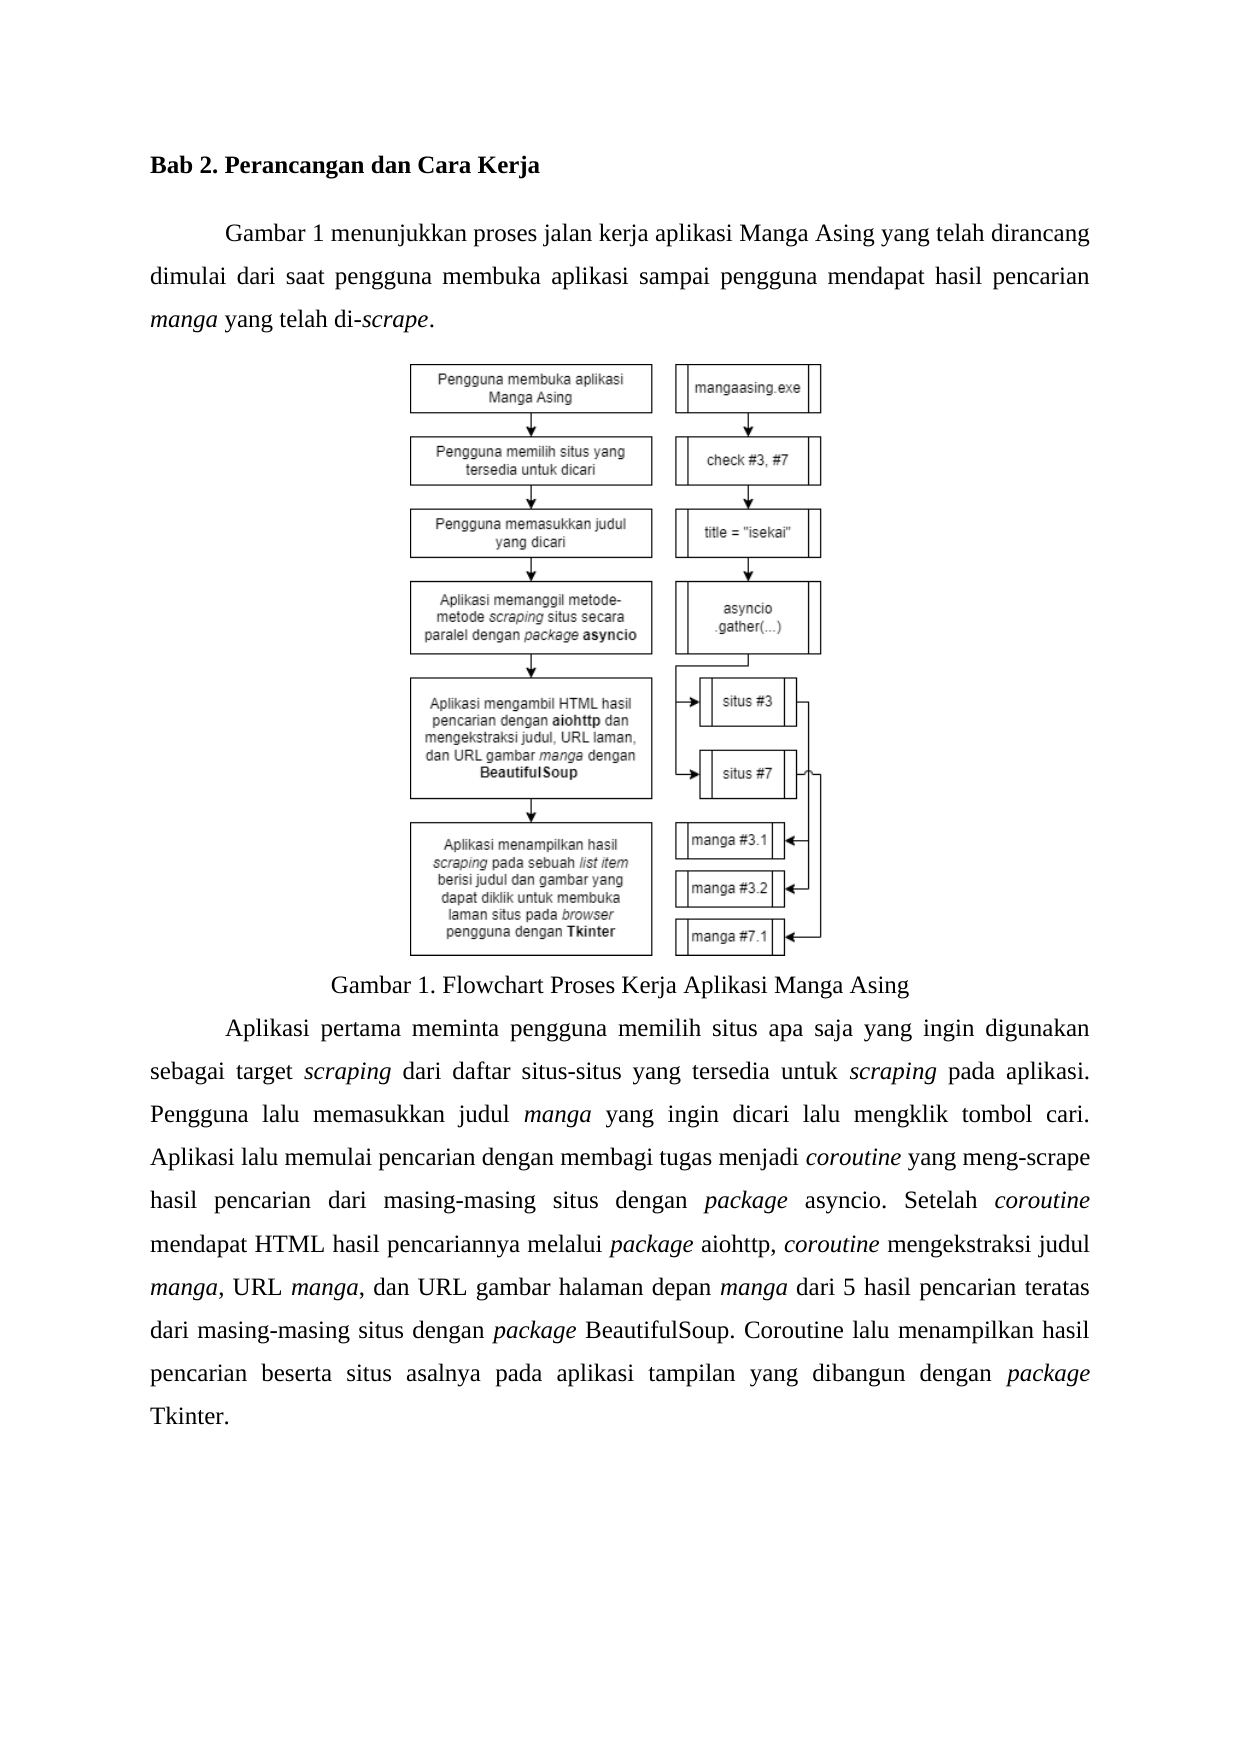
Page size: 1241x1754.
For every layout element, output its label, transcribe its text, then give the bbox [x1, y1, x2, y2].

text Gambar 1. Flowchart Proses Kerja Aplikasi Manga Asing [150, 970, 1090, 999]
picture [410, 364, 830, 956]
text Aplikasi pertama meminta pengguna memilih situs apa saja yang ingin digunakan sebagai target scraping dari daftar situs-situs yang tersedia untuk scraping pada aplikasi. Pengguna lalu memasukkan judul manga yang ingin dicari lalu mengklik tombol cari. Aplikasi lalu memulai pencarian dengan membagi tugas menjadi coroutine yang meng-scrape hasil pencarian dari masing-masing situs dengan package asyncio. Setelah coroutine mendapat HTML hasil pencariannya melalui package aiohttp, coroutine mengekstraksi judul manga, URL manga, dan URL gambar halaman depan manga dari 5 hasil pencarian teratas dari masing-masing situs dengan package BeautifulSoup. Coroutine lalu menampilkan hasil pencarian beserta situs asalnya pada aplikasi tampilan yang dibangun dengan package Tkinter. [150, 1013, 1090, 1430]
text Gambar 1 menunjukkan proses jalan kerja aplikasi Manga Asing yang telah dirancang dimulai dari saat pengguna membuka aplikasi sampai pengguna mendapat hasil pencarian manga yang telah di-scrape. [150, 218, 1090, 333]
subtitle Bab 2. Perancangan dan Cara Kerja [150, 150, 1090, 179]
